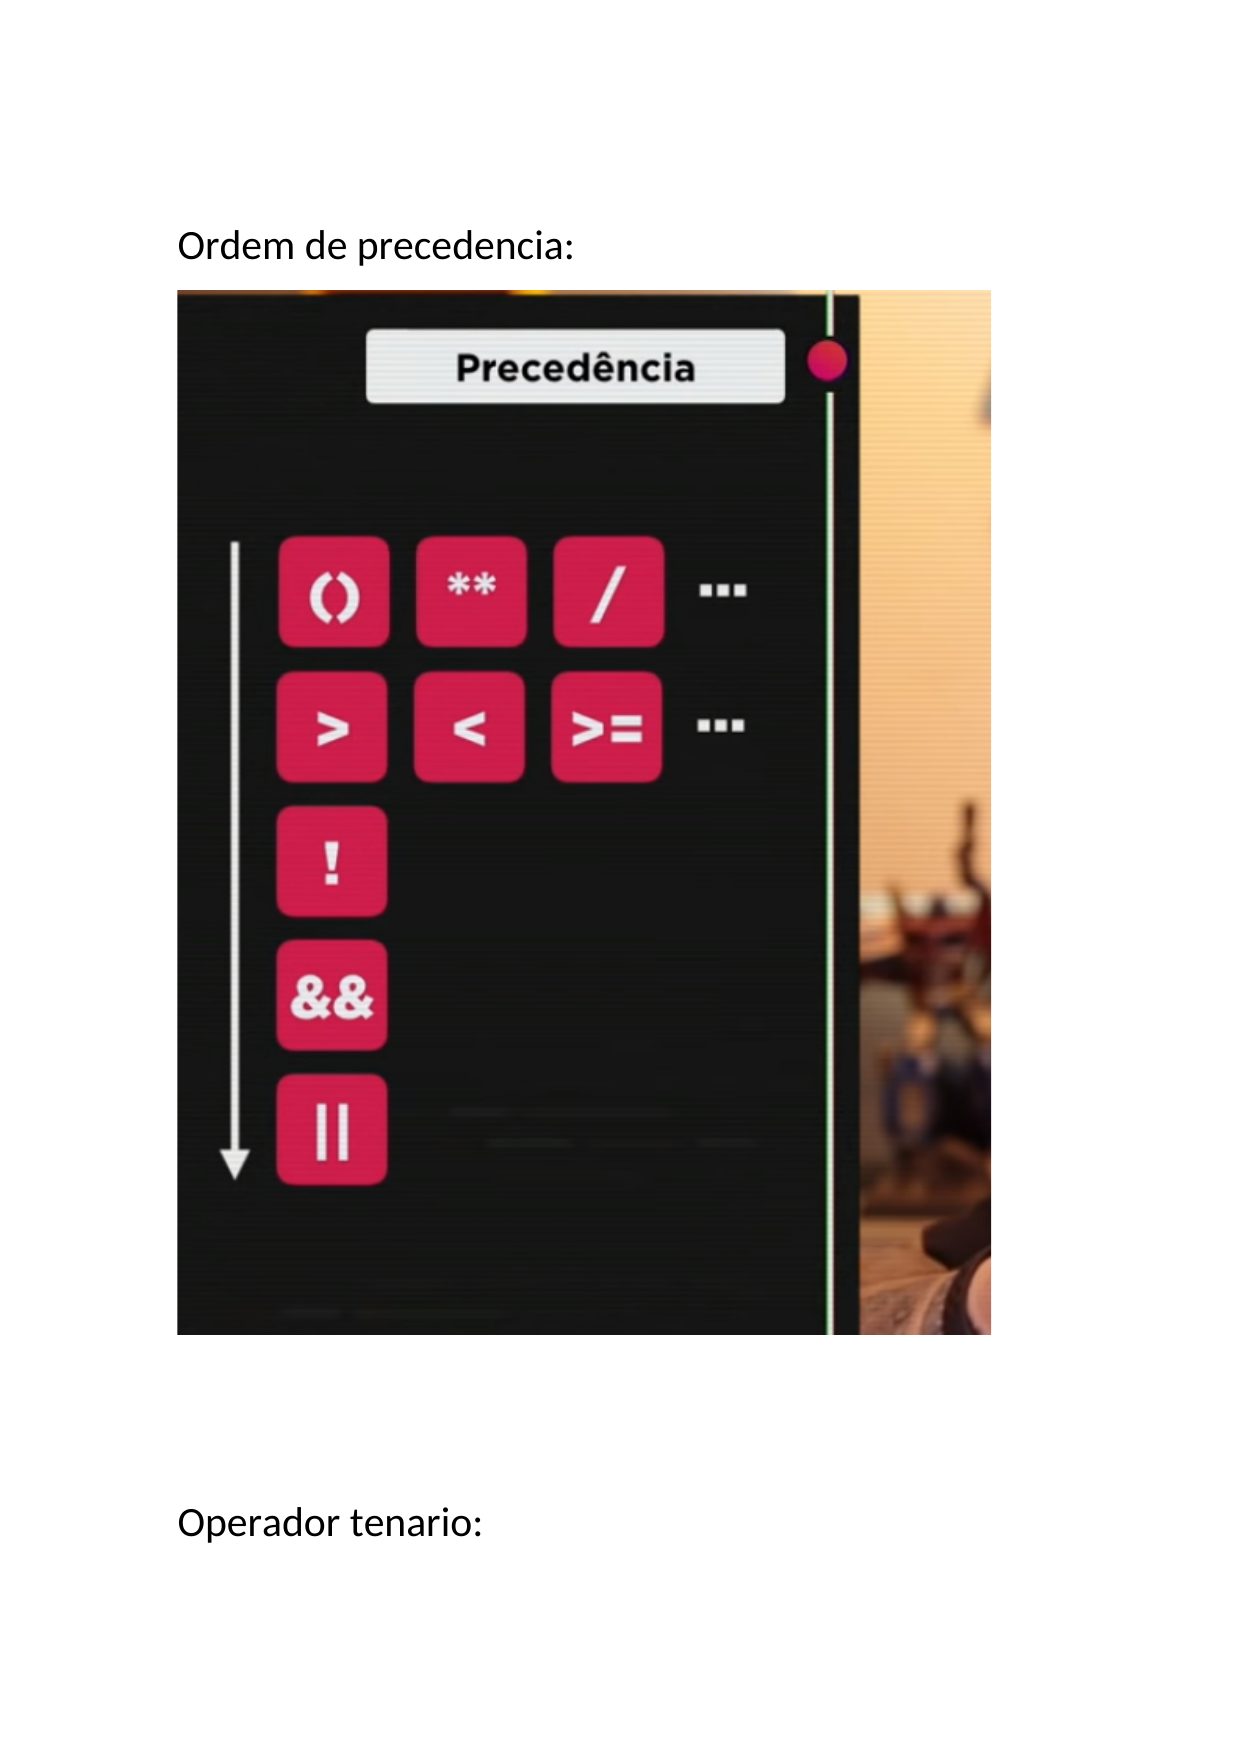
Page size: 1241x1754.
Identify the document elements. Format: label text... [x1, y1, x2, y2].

text Ordem de precedencia: [177, 219, 1063, 270]
picture [177, 290, 992, 1335]
text Operador tenario: [177, 1496, 1063, 1547]
